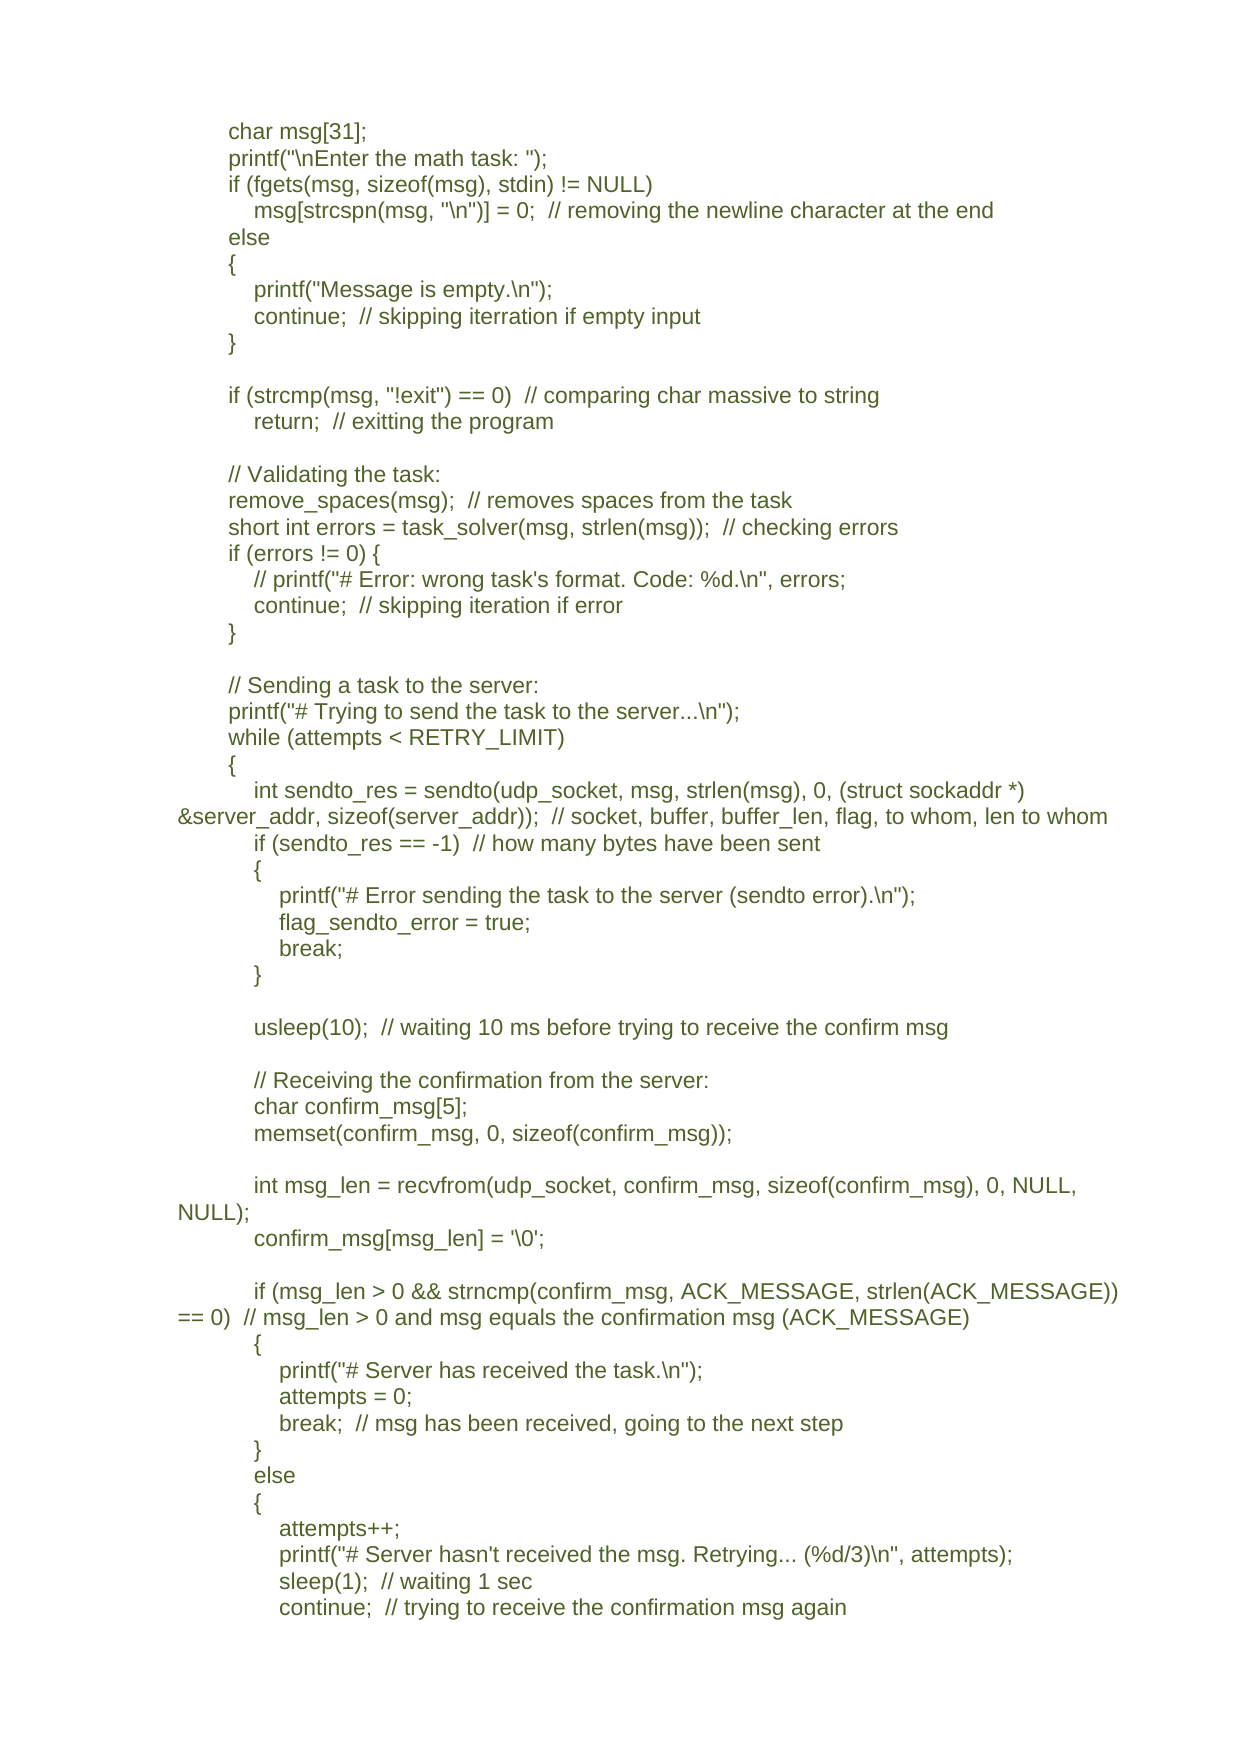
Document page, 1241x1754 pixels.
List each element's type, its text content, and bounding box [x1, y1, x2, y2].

text int msg_len = recvfrom(udp_socket, confirm_msg, sizeof(confirm_msg), 0, NULL, NULL); [177, 1172, 1122, 1225]
text if (errors != 0) { [177, 540, 1122, 566]
text } [177, 329, 1122, 355]
text { [177, 751, 1122, 777]
text { [177, 856, 1122, 882]
text msg[strcspn(msg, "\n")] = 0; // removing the newline character at the end [177, 197, 1122, 223]
text continue; // skipping iteration if error [177, 592, 1122, 619]
text { [177, 1488, 1122, 1515]
text if (sendto_res == -1) // how many bytes have been sent [177, 830, 1122, 856]
text printf("Message is empty.\n"); [177, 276, 1122, 303]
text // printf("# Error: wrong task's format. Code: %d.\n", errors; [177, 566, 1122, 592]
text } [177, 961, 1122, 988]
text memset(confirm_msg, 0, sizeof(confirm_msg)); [177, 1119, 1122, 1146]
text { [177, 1330, 1122, 1357]
text else [177, 223, 1122, 250]
text if (msg_len > 0 && strncmp(confirm_msg, ACK_MESSAGE, strlen(ACK_MESSAGE)) == 0) // msg_len > 0 and msg equals the confirmation msg (ACK_MESSAGE) [177, 1278, 1122, 1330]
text // Receiving the confirmation from the server: [177, 1067, 1122, 1093]
text remove_spaces(msg); // removes spaces from the task [177, 487, 1122, 513]
text printf("# Trying to send the task to the server...\n"); [177, 698, 1122, 724]
text while (attempts < RETRY_LIMIT) [177, 724, 1122, 751]
text attempts = 0; [177, 1383, 1122, 1409]
text // Sending a task to the server: [177, 672, 1122, 698]
text short int errors = task_solver(msg, strlen(msg)); // checking errors [177, 513, 1122, 540]
text sleep(1); // waiting 1 sec [177, 1568, 1122, 1594]
text printf("# Server hasn't received the msg. Retrying... (%d/3)\n", attempts); [177, 1541, 1122, 1568]
text break; // msg has been received, going to the next step [177, 1409, 1122, 1436]
text printf("# Error sending the task to the server (sendto error).\n"); [177, 882, 1122, 909]
text } [177, 619, 1122, 645]
text return; // exitting the program [177, 408, 1122, 434]
text int sendto_res = sendto(udp_socket, msg, strlen(msg), 0, (struct sockaddr *) &server_addr, sizeof(server_addr)); // socket, buffer, buffer_len, flag, to whom, len to whom [177, 777, 1122, 830]
text confirm_msg[msg_len] = '\0'; [177, 1225, 1122, 1251]
text printf("\nEnter the math task: "); [177, 144, 1122, 171]
text // Validating the task: [177, 461, 1122, 487]
text char msg[31]; [177, 118, 1122, 144]
text attempts++; [177, 1515, 1122, 1541]
text char confirm_msg[5]; [177, 1093, 1122, 1119]
text continue; // skipping iterration if empty input [177, 303, 1122, 329]
text break; [177, 935, 1122, 961]
text continue; // trying to receive the confirmation msg again [177, 1594, 1122, 1620]
text if (strcmp(msg, "!exit") == 0) // comparing char massive to string [177, 382, 1122, 408]
text if (fgets(msg, sizeof(msg), stdin) != NULL) [177, 171, 1122, 197]
text { [177, 250, 1122, 276]
text } [177, 1436, 1122, 1462]
text printf("# Server has received the task.\n"); [177, 1357, 1122, 1383]
text flag_sendto_error = true; [177, 909, 1122, 935]
text usleep(10); // waiting 10 ms before trying to receive the confirm msg [177, 1014, 1122, 1041]
text else [177, 1462, 1122, 1488]
